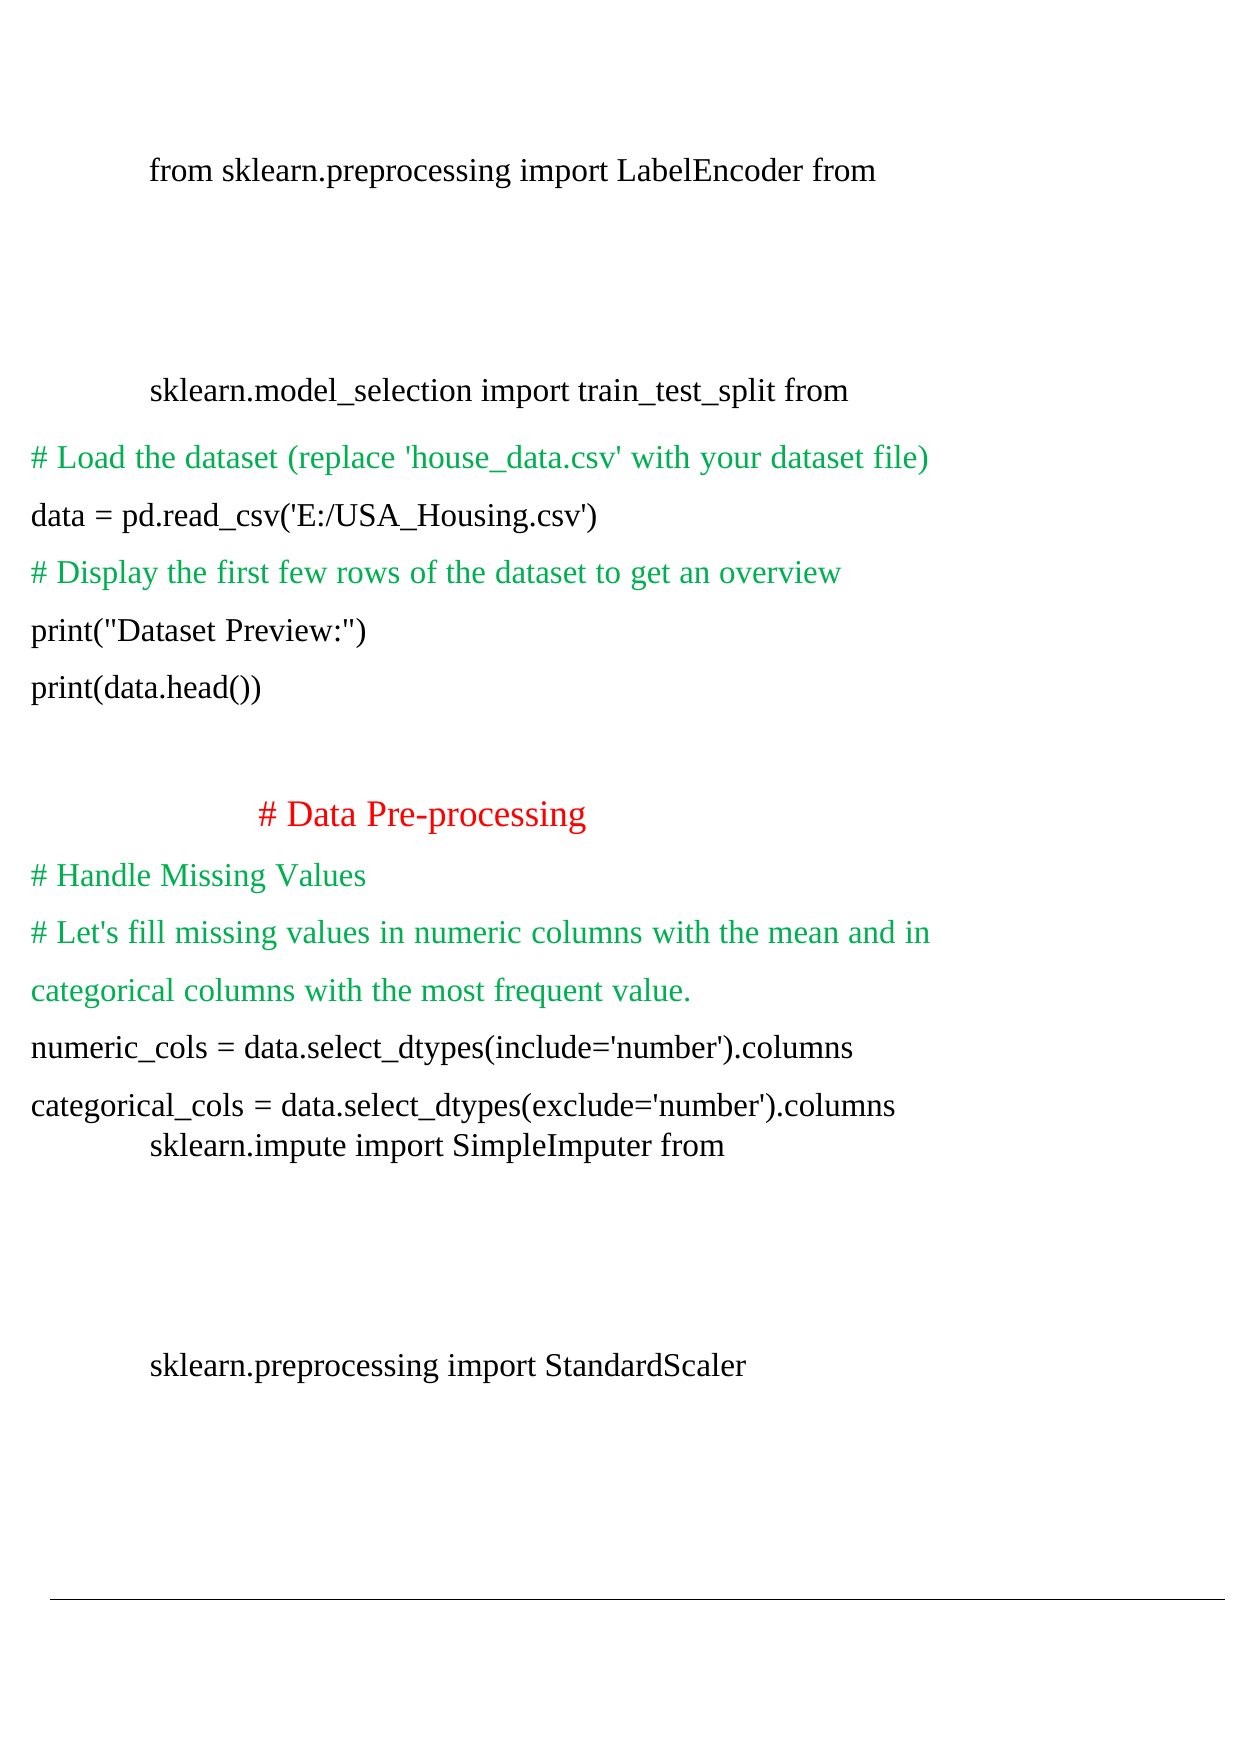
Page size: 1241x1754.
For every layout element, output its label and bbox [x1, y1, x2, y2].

text [148, 150, 972, 1384]
